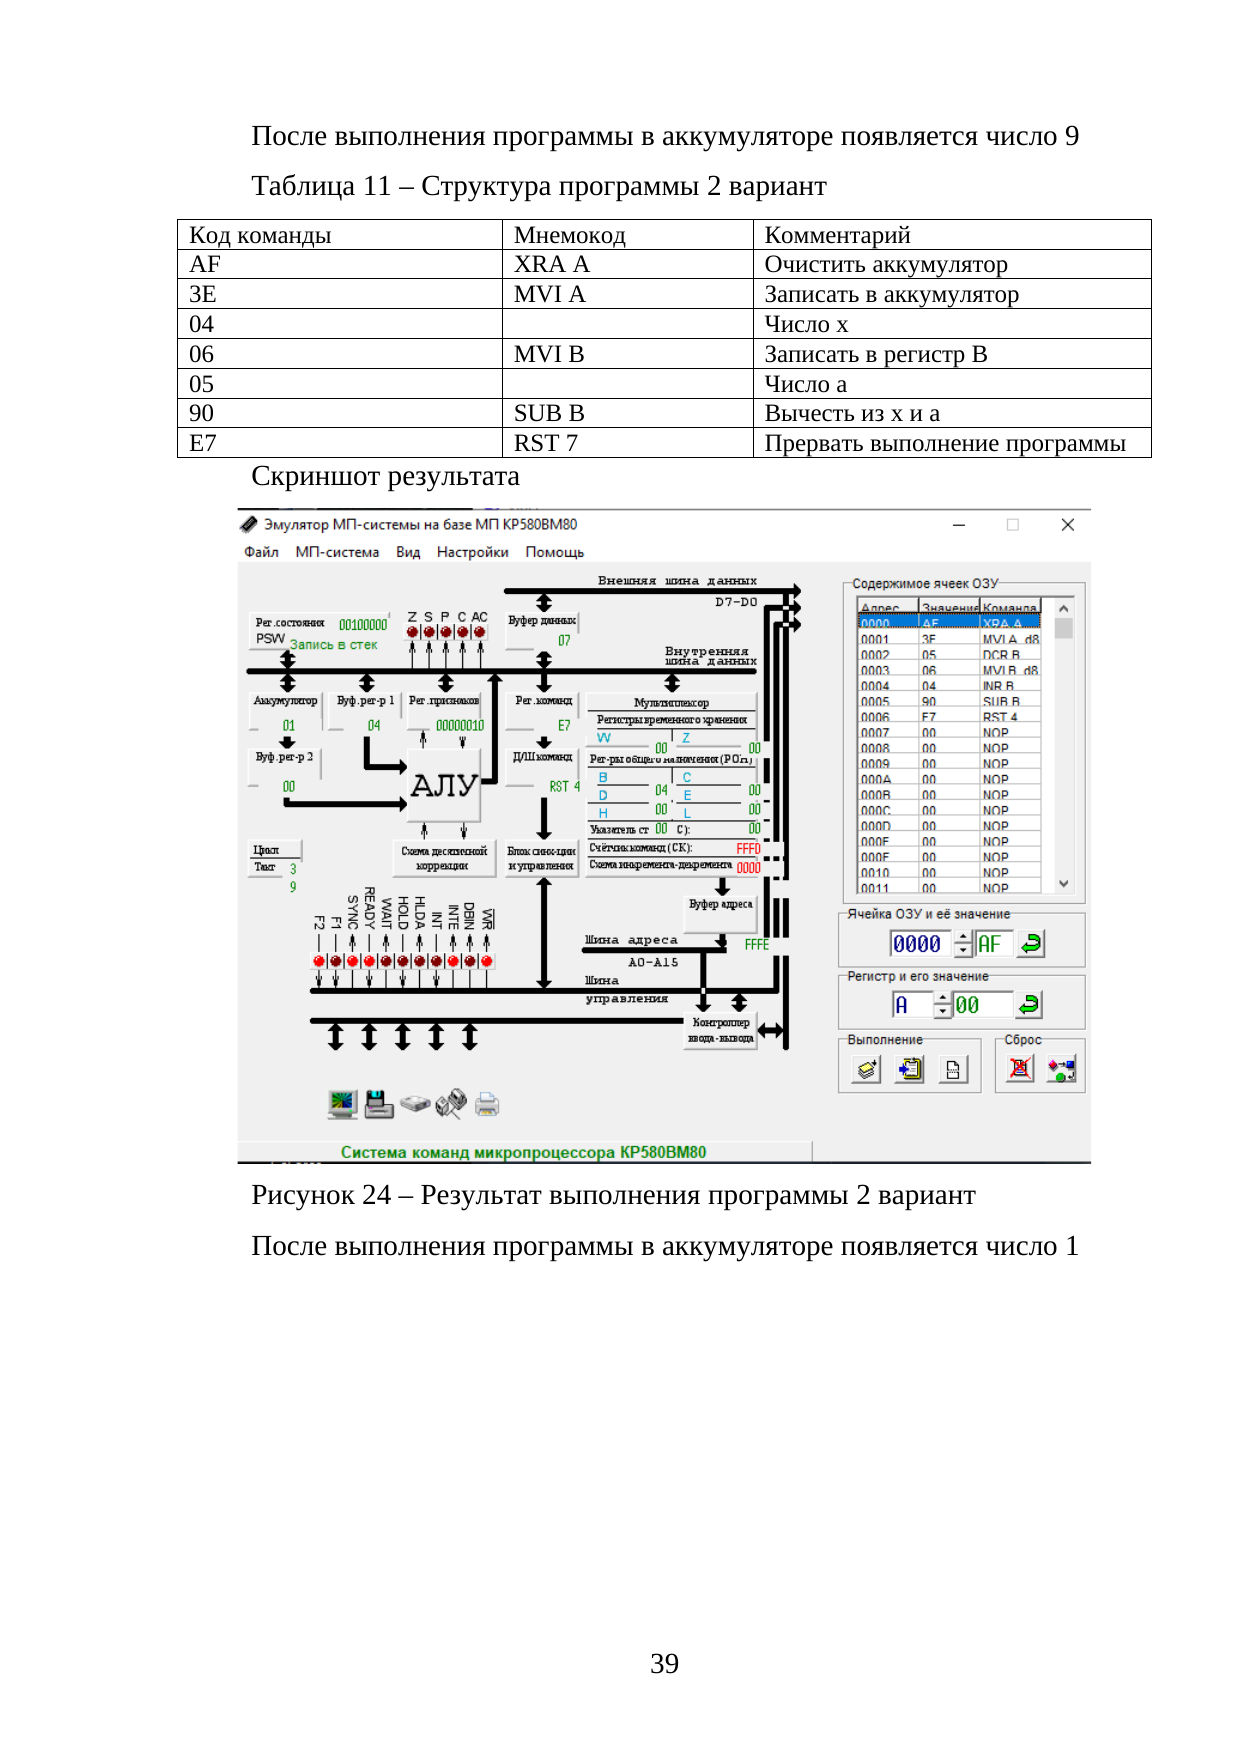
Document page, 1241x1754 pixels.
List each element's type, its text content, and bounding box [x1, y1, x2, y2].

table_header Код команды [178, 220, 502, 248]
text После выполнения программы в аккумуляторе появляется число 9 [177, 118, 1152, 152]
picture [237, 508, 1092, 1164]
table_cell 06 [178, 339, 502, 368]
table_cell 90 [178, 399, 502, 427]
text Рисунок 24 – Результат выполнения программы 2 вариант [177, 1177, 1152, 1211]
table_cell XRA A [503, 250, 753, 278]
table_cell MVI A [503, 279, 753, 308]
table_cell Число x [754, 309, 1151, 338]
table_cell Число a [754, 369, 1151, 397]
text Скриншот результата [177, 458, 1152, 492]
table_cell SUB B [503, 399, 753, 427]
table_cell RST 7 [503, 428, 753, 457]
table_cell Очистить аккумулятор [754, 250, 1151, 278]
table_cell Прервать выполнение программы [754, 428, 1151, 457]
table_cell 3E [178, 279, 502, 308]
table_cell AF [178, 250, 502, 278]
text После выполнения программы в аккумуляторе появляется число 1 [177, 1228, 1152, 1261]
table_cell 04 [178, 309, 502, 338]
text Таблица 11 – Структура программы 2 вариант [177, 168, 1152, 202]
table_cell [503, 309, 753, 338]
table_header Комментарий [754, 220, 1151, 248]
table_cell Записать в аккумулятор [754, 279, 1151, 308]
table_cell E7 [178, 428, 502, 457]
table_cell Вычесть из x и a [754, 399, 1151, 427]
table_cell [503, 369, 753, 397]
table_header Мнемокод [503, 220, 753, 248]
table_cell MVI B [503, 339, 753, 368]
table_cell 05 [178, 369, 502, 397]
table_cell Записать в регистр B [754, 339, 1151, 368]
